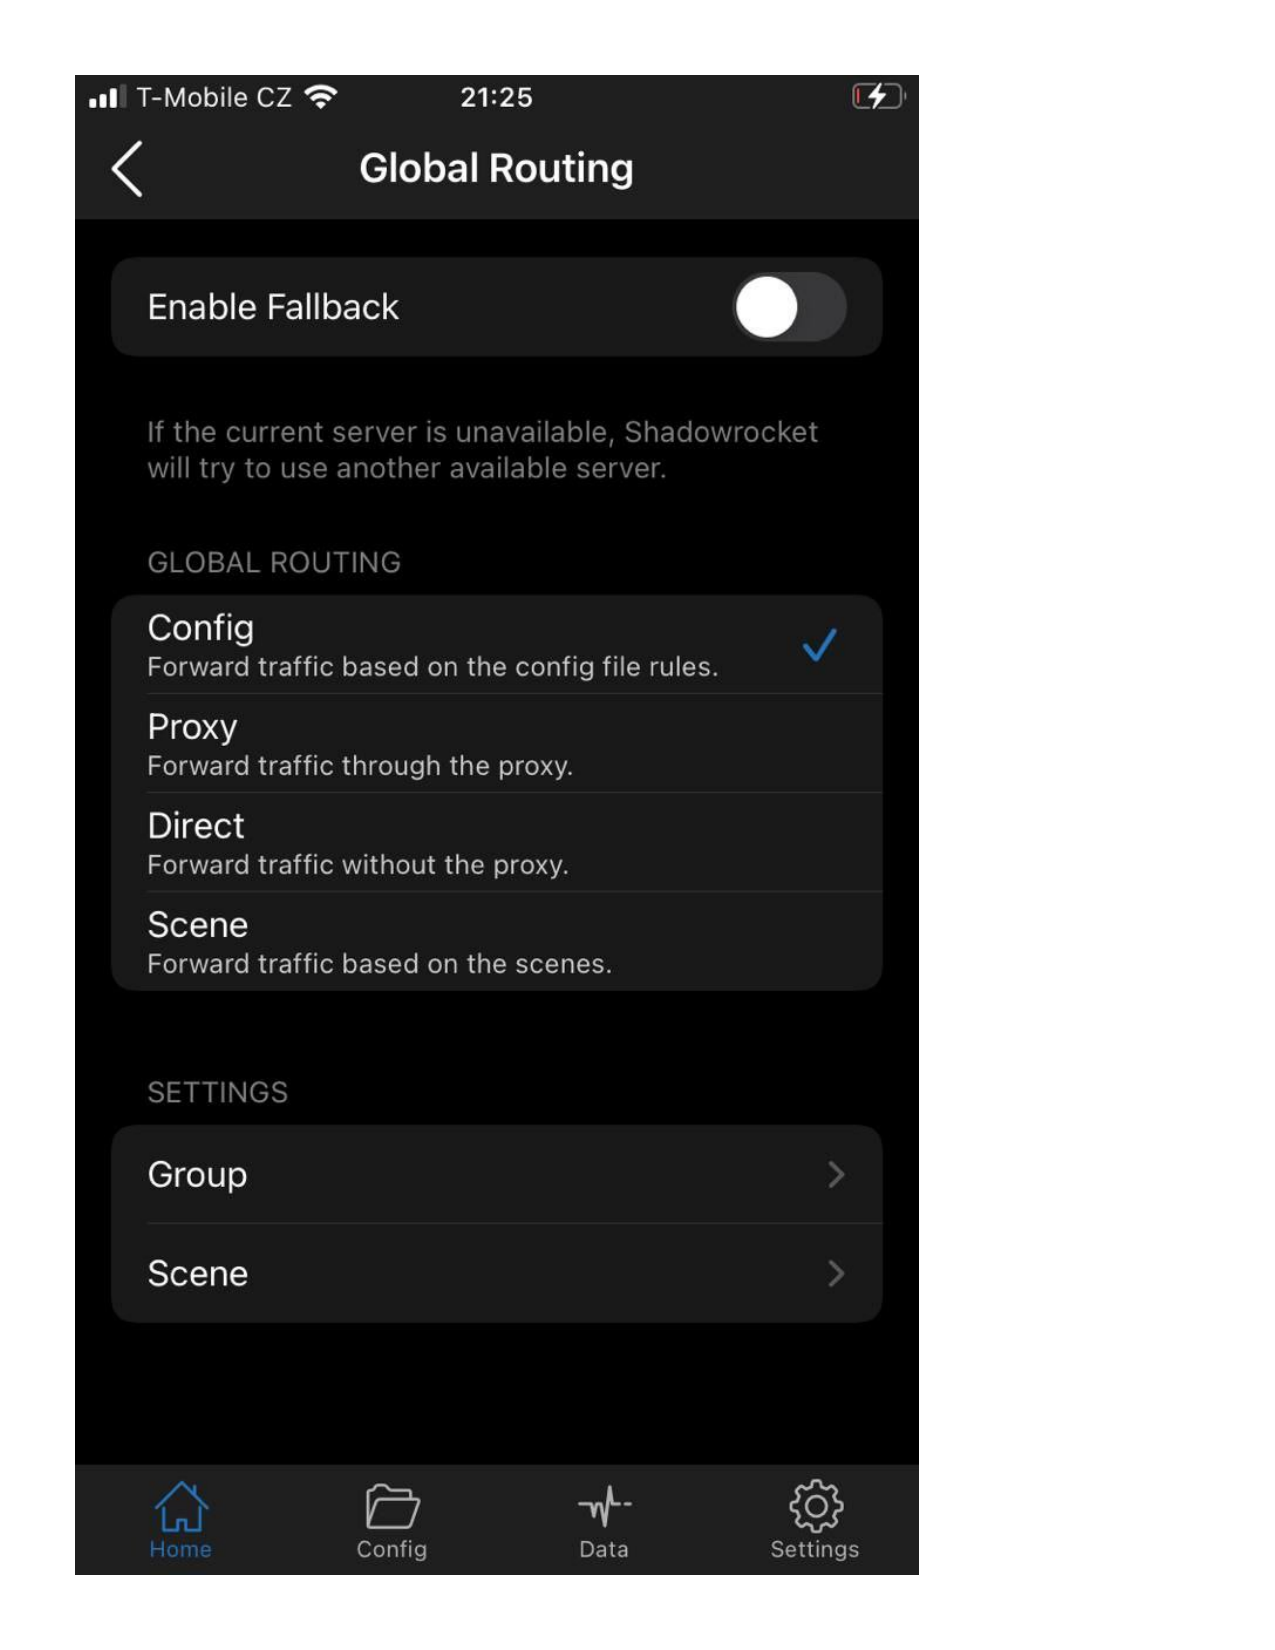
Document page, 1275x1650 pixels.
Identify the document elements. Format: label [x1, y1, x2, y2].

picture [75, 75, 919, 1575]
